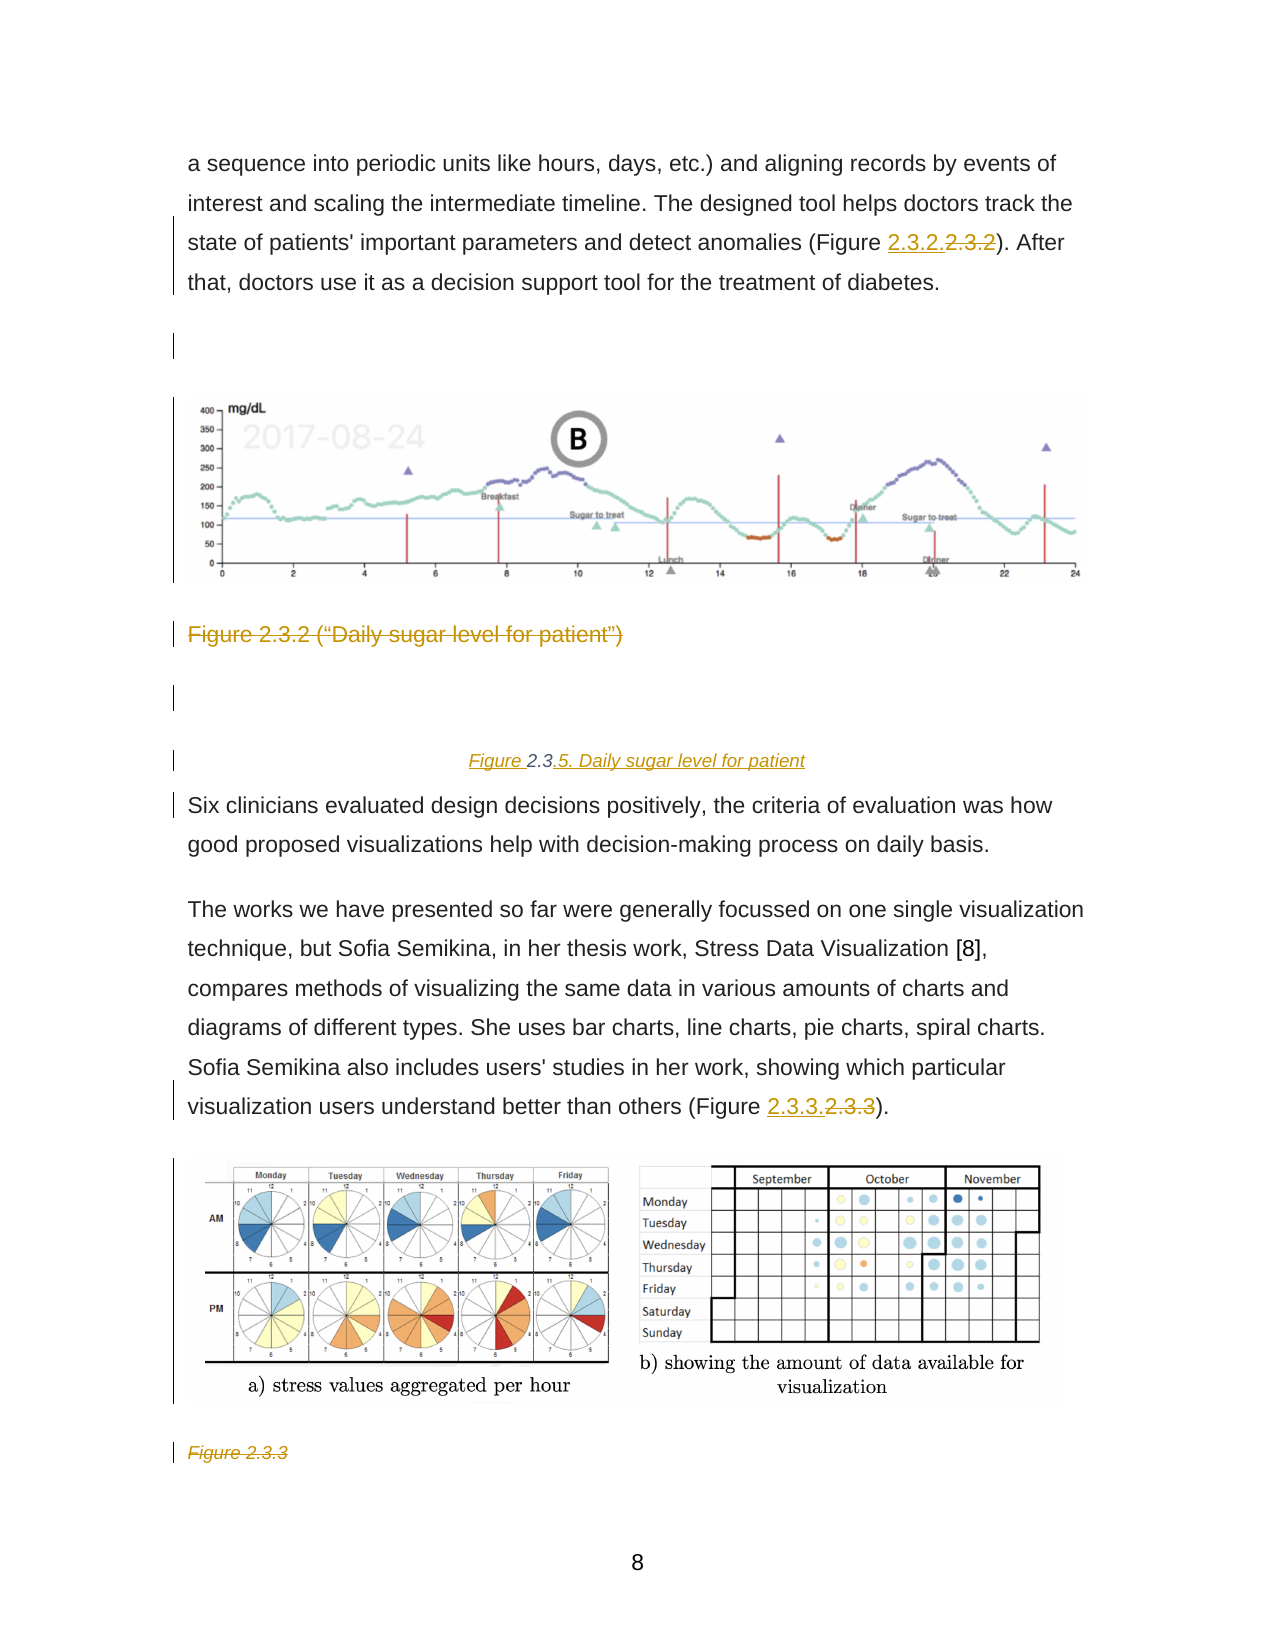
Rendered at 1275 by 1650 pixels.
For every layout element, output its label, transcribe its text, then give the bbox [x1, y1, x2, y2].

text The works we have presented so far were generally focussed on one single visualization technique, but Sofia Semikina, in her thesis work, Stress Data Visualization , compares methods of visualizing the same data in various amounts of charts and diagrams of different types. She uses bar charts, line charts, pie charts, spiral charts. Sofia Semikina also includes users' studies in her work, showing which particular visualization users understand better than others (Figure ). [187, 896, 1087, 1120]
picture [187, 397, 1088, 583]
text Six clinicians evaluated design decisions positively, the criteria of evaluation was how good proposed visualizations help with decision-making process on daily basis. [187, 792, 1087, 858]
text 2.3 [187, 749, 1087, 771]
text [187, 150, 1087, 295]
picture [187, 1157, 1066, 1404]
